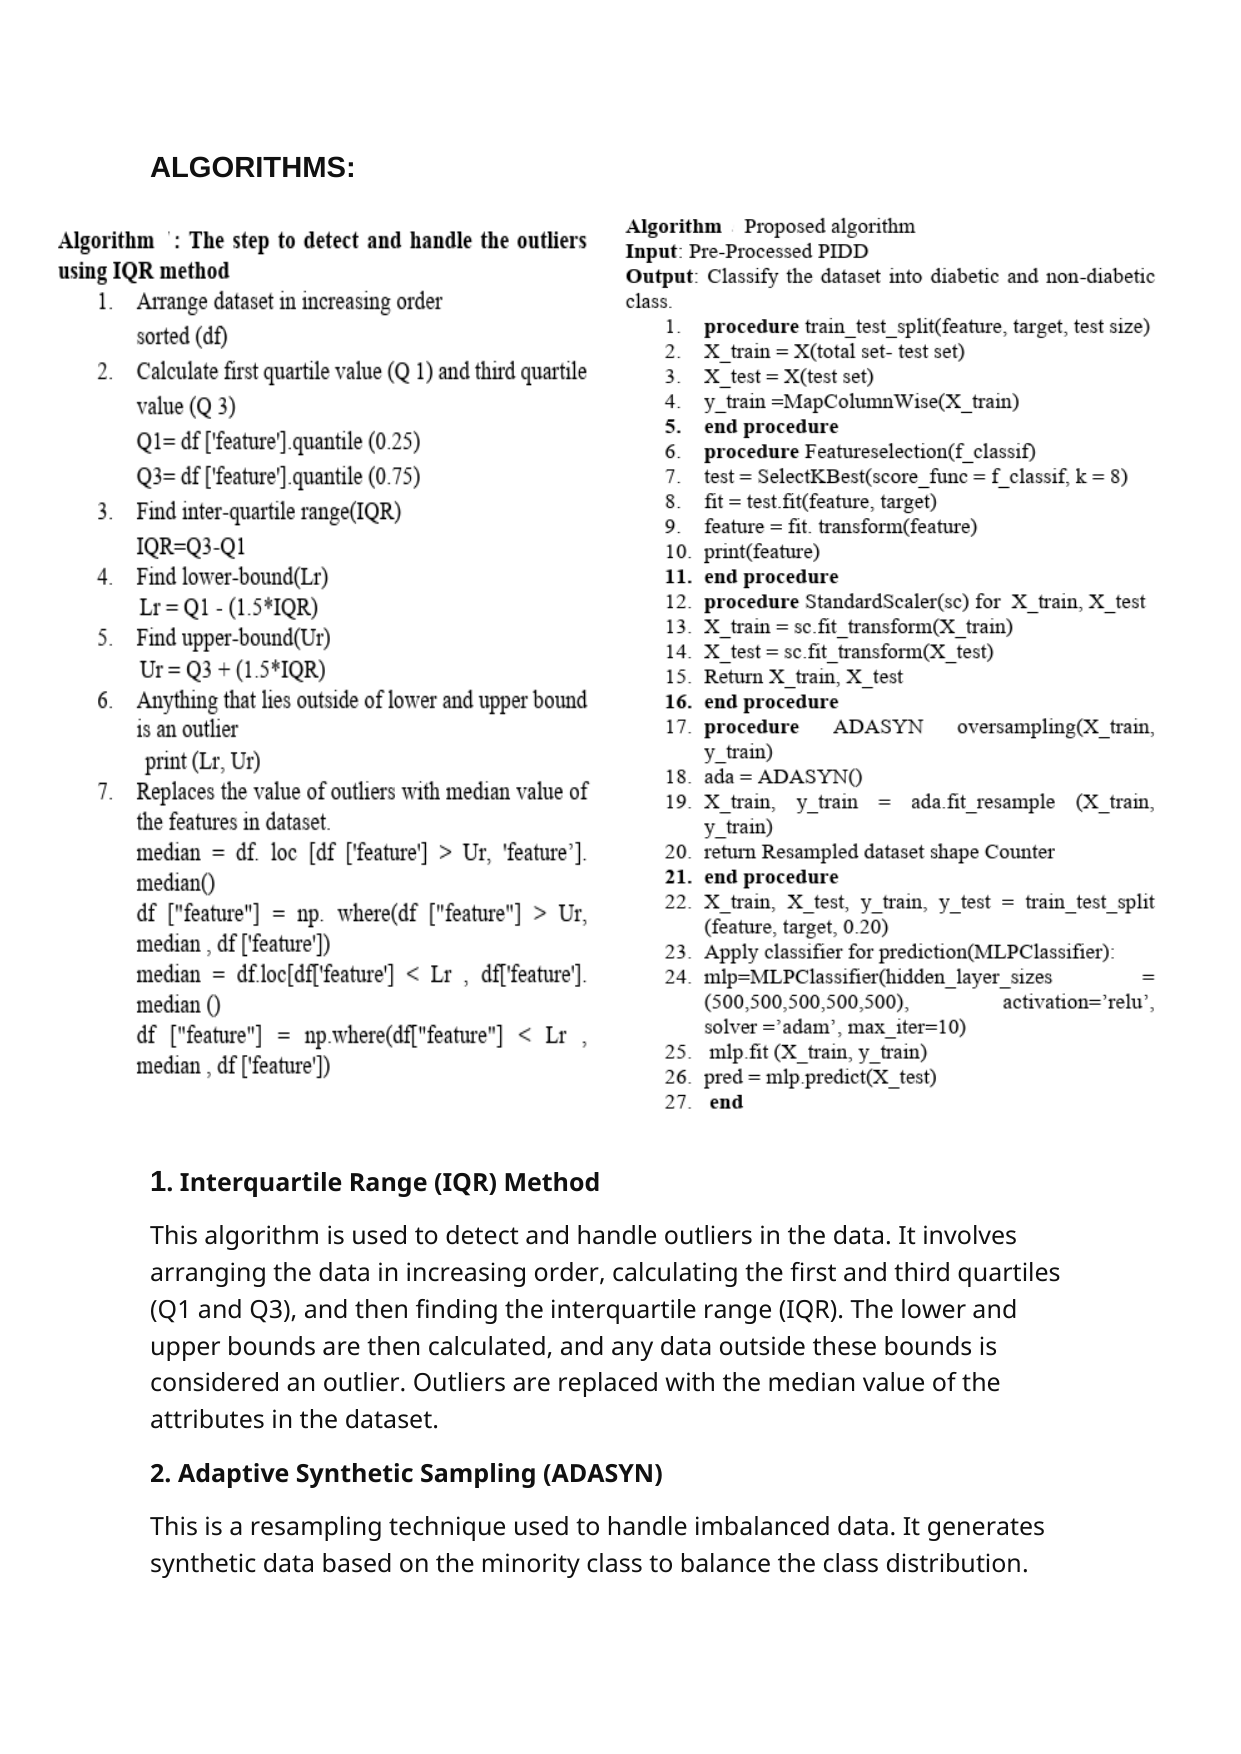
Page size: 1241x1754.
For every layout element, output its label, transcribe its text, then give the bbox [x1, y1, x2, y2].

text This is a resampling technique used to handle imbalanced data. It generates synthetic data based on the minority class to balance the class distribution. [150, 1509, 1090, 1579]
text 2. Adaptive Synthetic Sampling (ADASYN) [150, 1455, 1090, 1489]
text 1. Interquartile Range (IQR) Method [150, 1164, 1090, 1198]
text This algorithm is used to detect and handle outliers in the data. It involves arranging the data in increasing order, calculating the first and third quartiles (Q1 and Q3), and then finding the interquartile range (IQR). The lower and upper bounds are then calculated, and any data outside these bounds is considered an outlier. Outliers are replaced with the median value of the attributes in the dataset. [150, 1218, 1090, 1436]
text ALGORITHMS: [150, 150, 1090, 183]
picture [618, 203, 1229, 1125]
picture [52, 219, 599, 1089]
